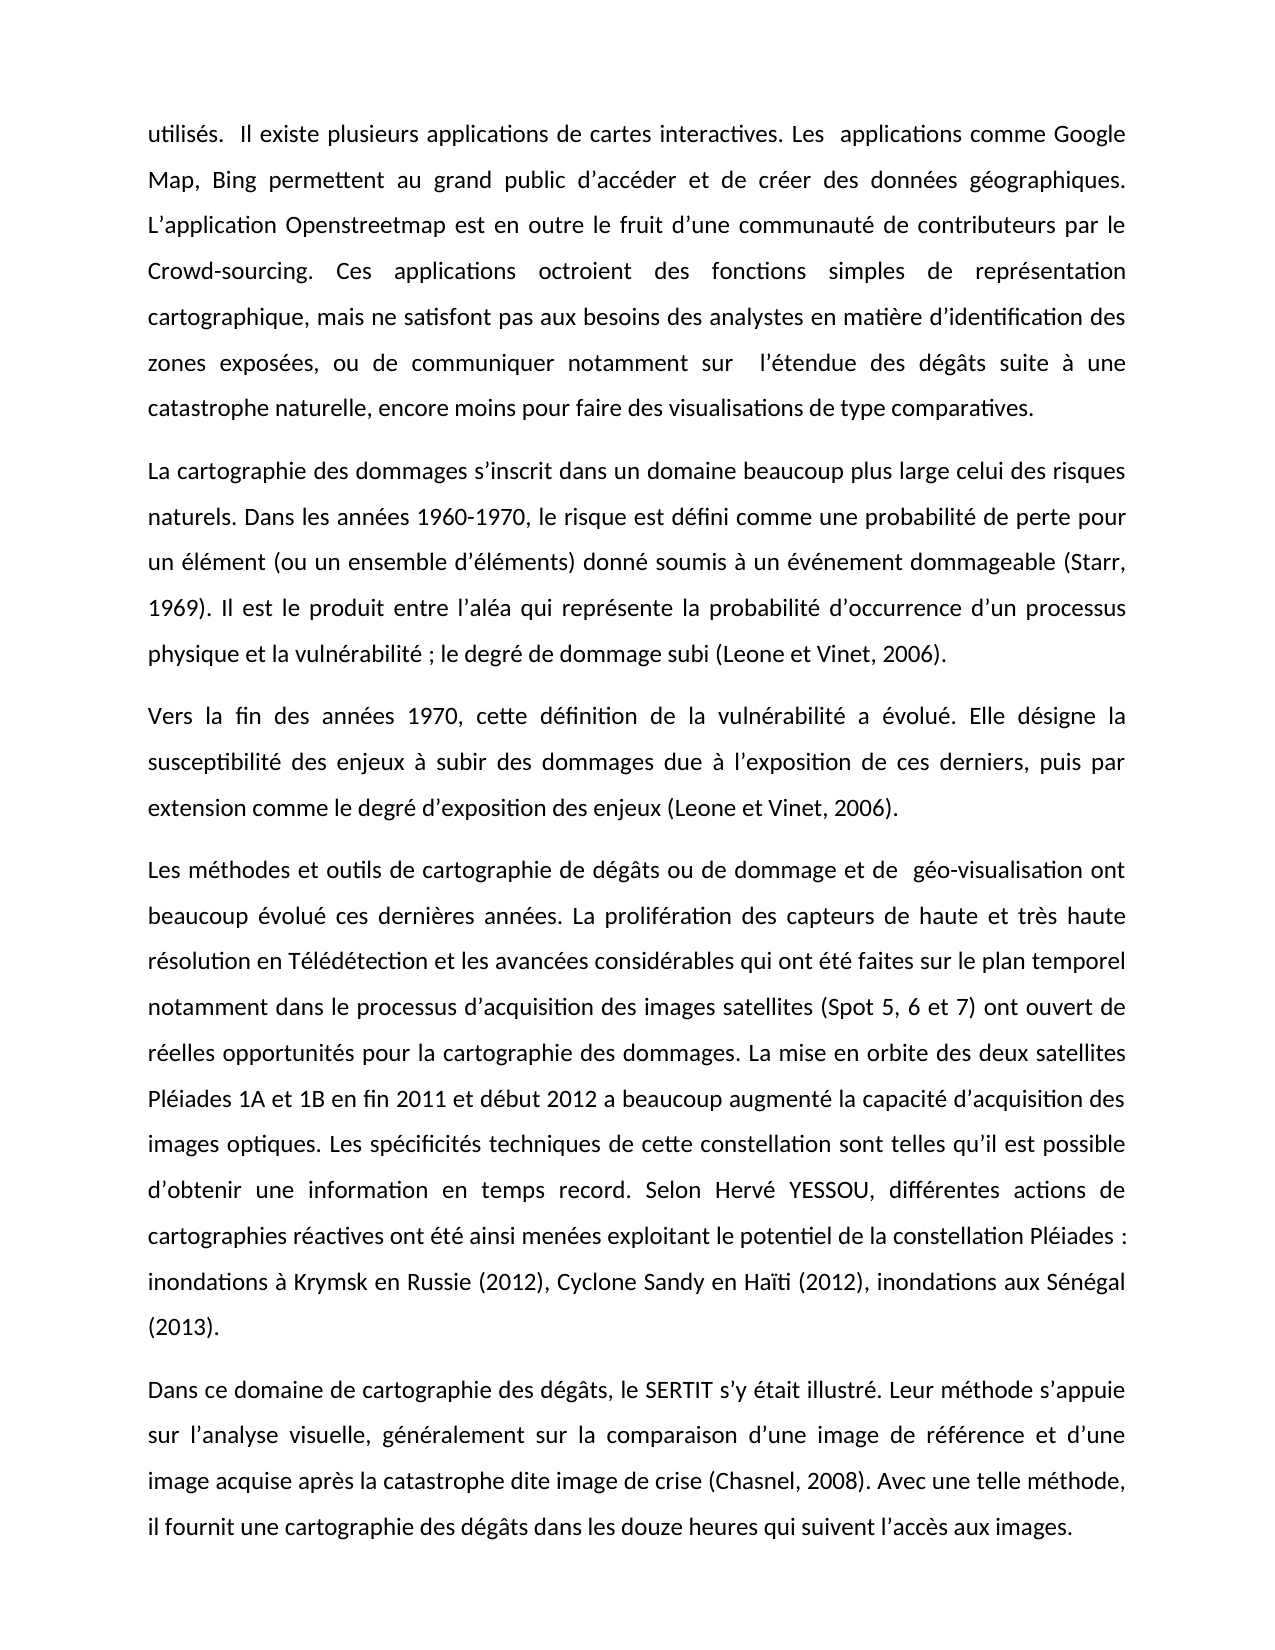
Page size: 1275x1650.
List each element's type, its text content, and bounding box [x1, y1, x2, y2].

text La cartographie des dommages s’inscrit dans un domaine beaucoup plus large celui des risques naturels. Dans les années 1960-1970, le risque est défini comme une probabilité de perte pour un élément (ou un ensemble d’éléments) donné soumis à un événement dommageable (Starr, 1969). Il est le produit entre l’aléa qui représente la probabilité d’occurrence d’un processus physique et la vulnérabilité ; le degré de dommage subi (Leone et Vinet, 2006). [148, 455, 1127, 668]
text Vers la fin des années 1970, cette définition de la vulnérabilité a évolué. Elle désigne la susceptibilité des enjeux à subir des dommages due à l’exposition de ces derniers, puis par extension comme le degré d’exposition des enjeux (Leone et Vinet, 2006). [148, 700, 1127, 822]
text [148, 118, 1127, 423]
text Dans ce domaine de cartographie des dégâts, le SERTIT s’y était illustré. Leur méthode s’appuie sur l’analyse visuelle, généralement sur la comparaison d’une image de référence et d’une image acquise après la catastrophe dite image de crise (Chasnel, 2008). Avec une telle méthode, il fournit une cartographie des dégâts dans les douze heures qui suivent l’accès aux images. [148, 1374, 1127, 1541]
text Les méthodes et outils de cartographie de dégâts ou de dommage et de géo-visualisation ont beaucoup évolué ces dernières années. La prolifération des capteurs de haute et très haute résolution en Télédétection et les avancées considérables qui ont été faites sur le plan temporel notamment dans le processus d’acquisition des images satellites (Spot 5, 6 et 7) ont ouvert de réelles opportunités pour la cartographie des dommages. La mise en orbite des deux satellites Pléiades 1A et 1B en fin 2011 et début 2012 a beaucoup augmenté la capacité d’acquisition des images optiques. Les spécificités techniques de cette constellation sont telles qu’il est possible d’obtenir une information en temps record. Selon Hervé YESSOU, différentes actions de cartographies réactives ont été ainsi menées exploitant le potentiel de la constellation Pléiades : inondations à Krymsk en Russie (2012), Cyclone Sandy en Haïti (2012), inondations aux Sénégal (2013). [148, 854, 1127, 1342]
